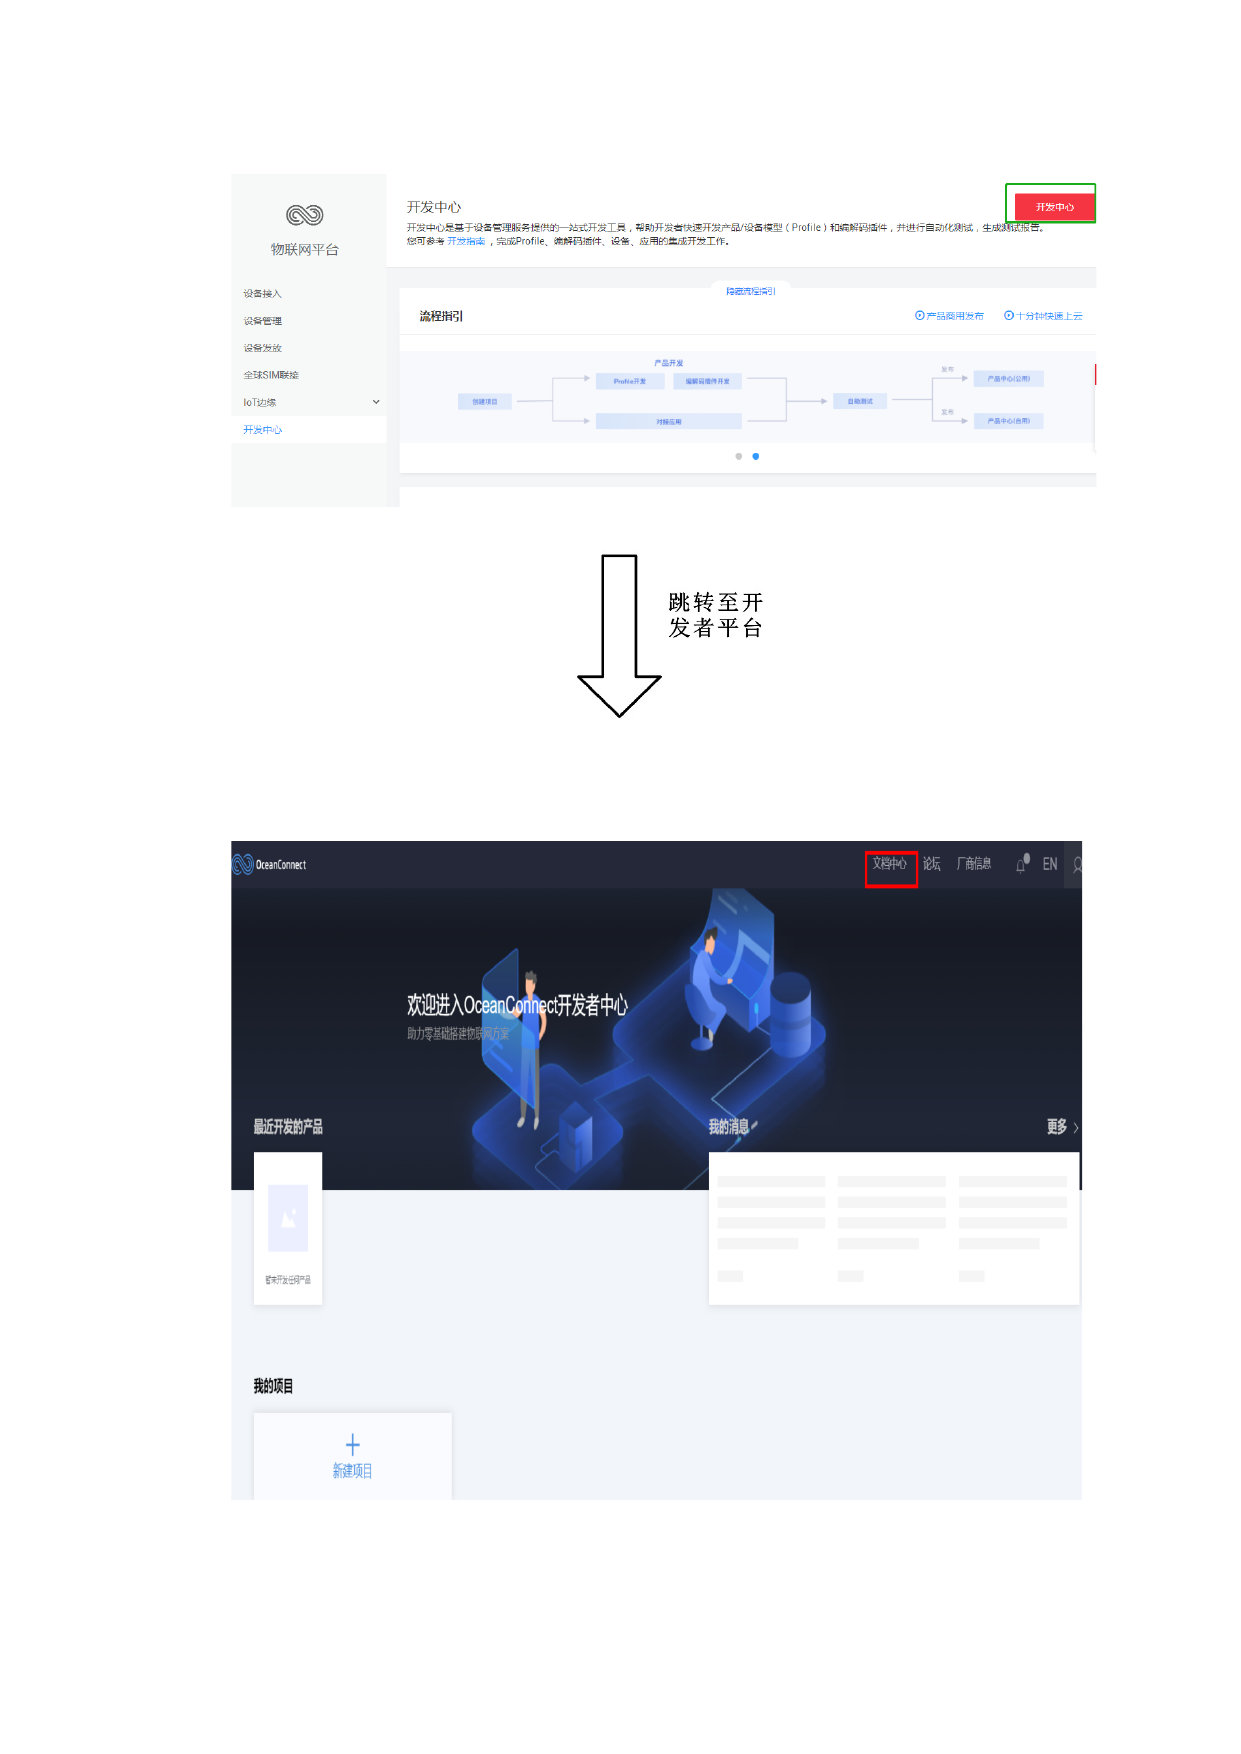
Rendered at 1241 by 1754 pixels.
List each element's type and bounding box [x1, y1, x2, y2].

picture [562, 544, 775, 728]
picture [231, 841, 1083, 1500]
picture [231, 174, 1097, 507]
